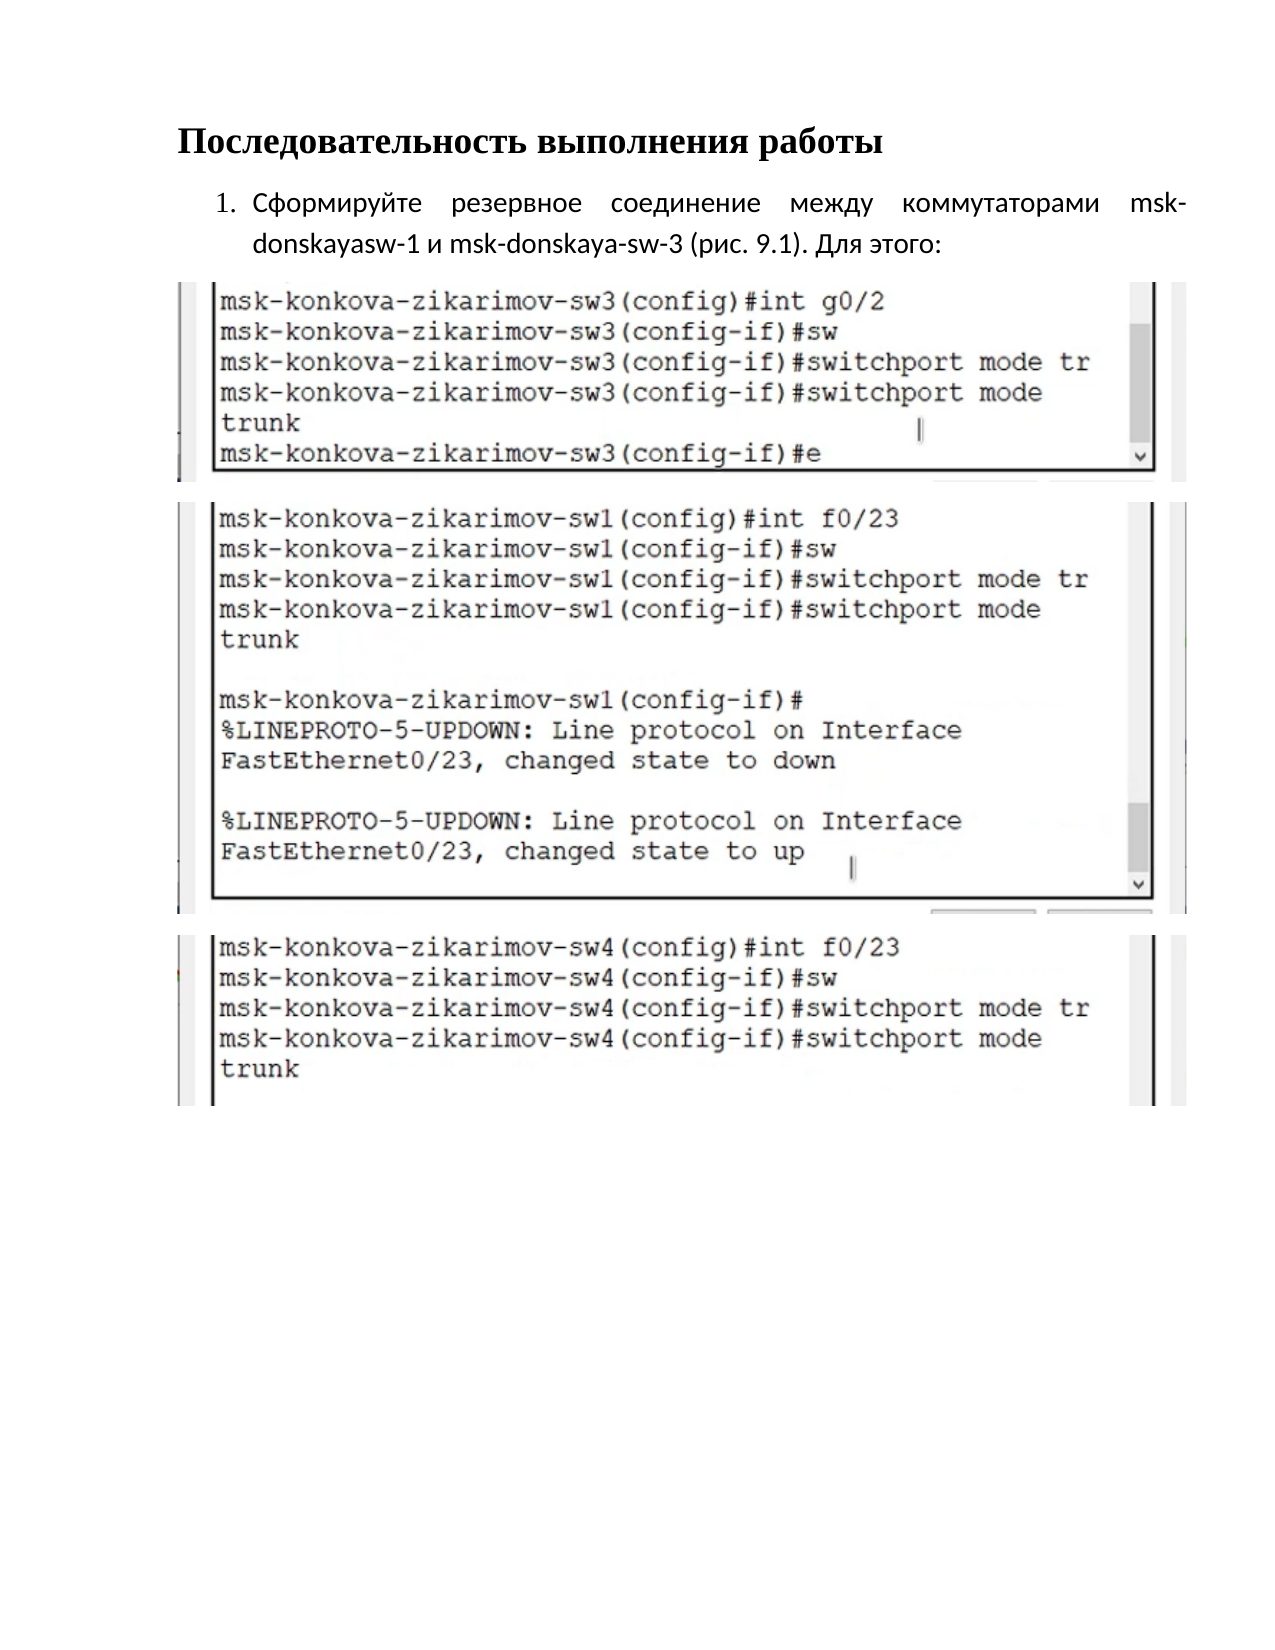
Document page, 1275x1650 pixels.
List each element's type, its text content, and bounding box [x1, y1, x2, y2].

picture [177, 502, 1187, 914]
picture [177, 282, 1187, 482]
text Последовательность выполнения работы [177, 118, 1186, 161]
list Сформируйте резервное соединение между коммутаторами msk-donskayasw-1 и msk-donskaya-sw-3 (рис. 9.1). Для этого: [215, 184, 1186, 261]
picture [177, 935, 1187, 1106]
